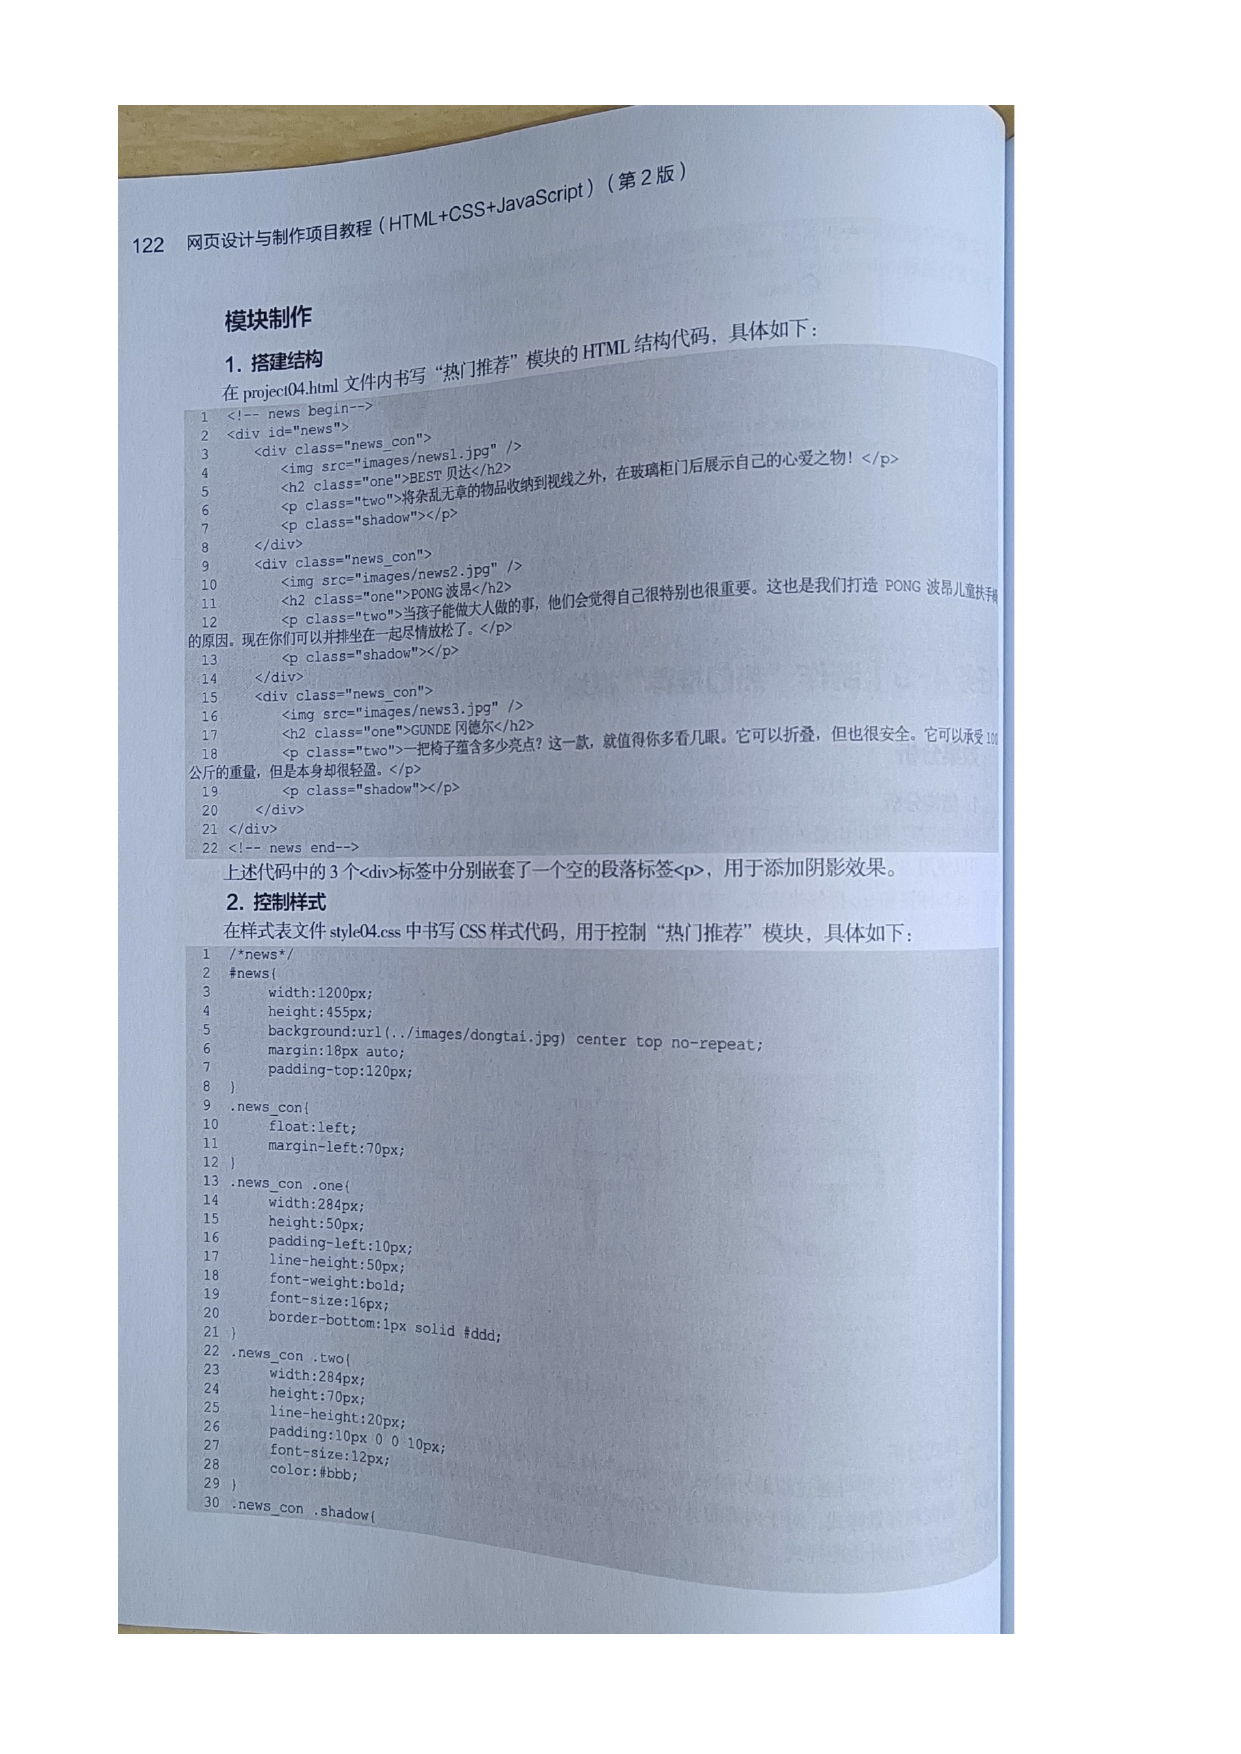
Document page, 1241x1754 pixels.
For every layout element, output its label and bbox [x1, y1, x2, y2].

picture [118, 105, 1015, 1634]
